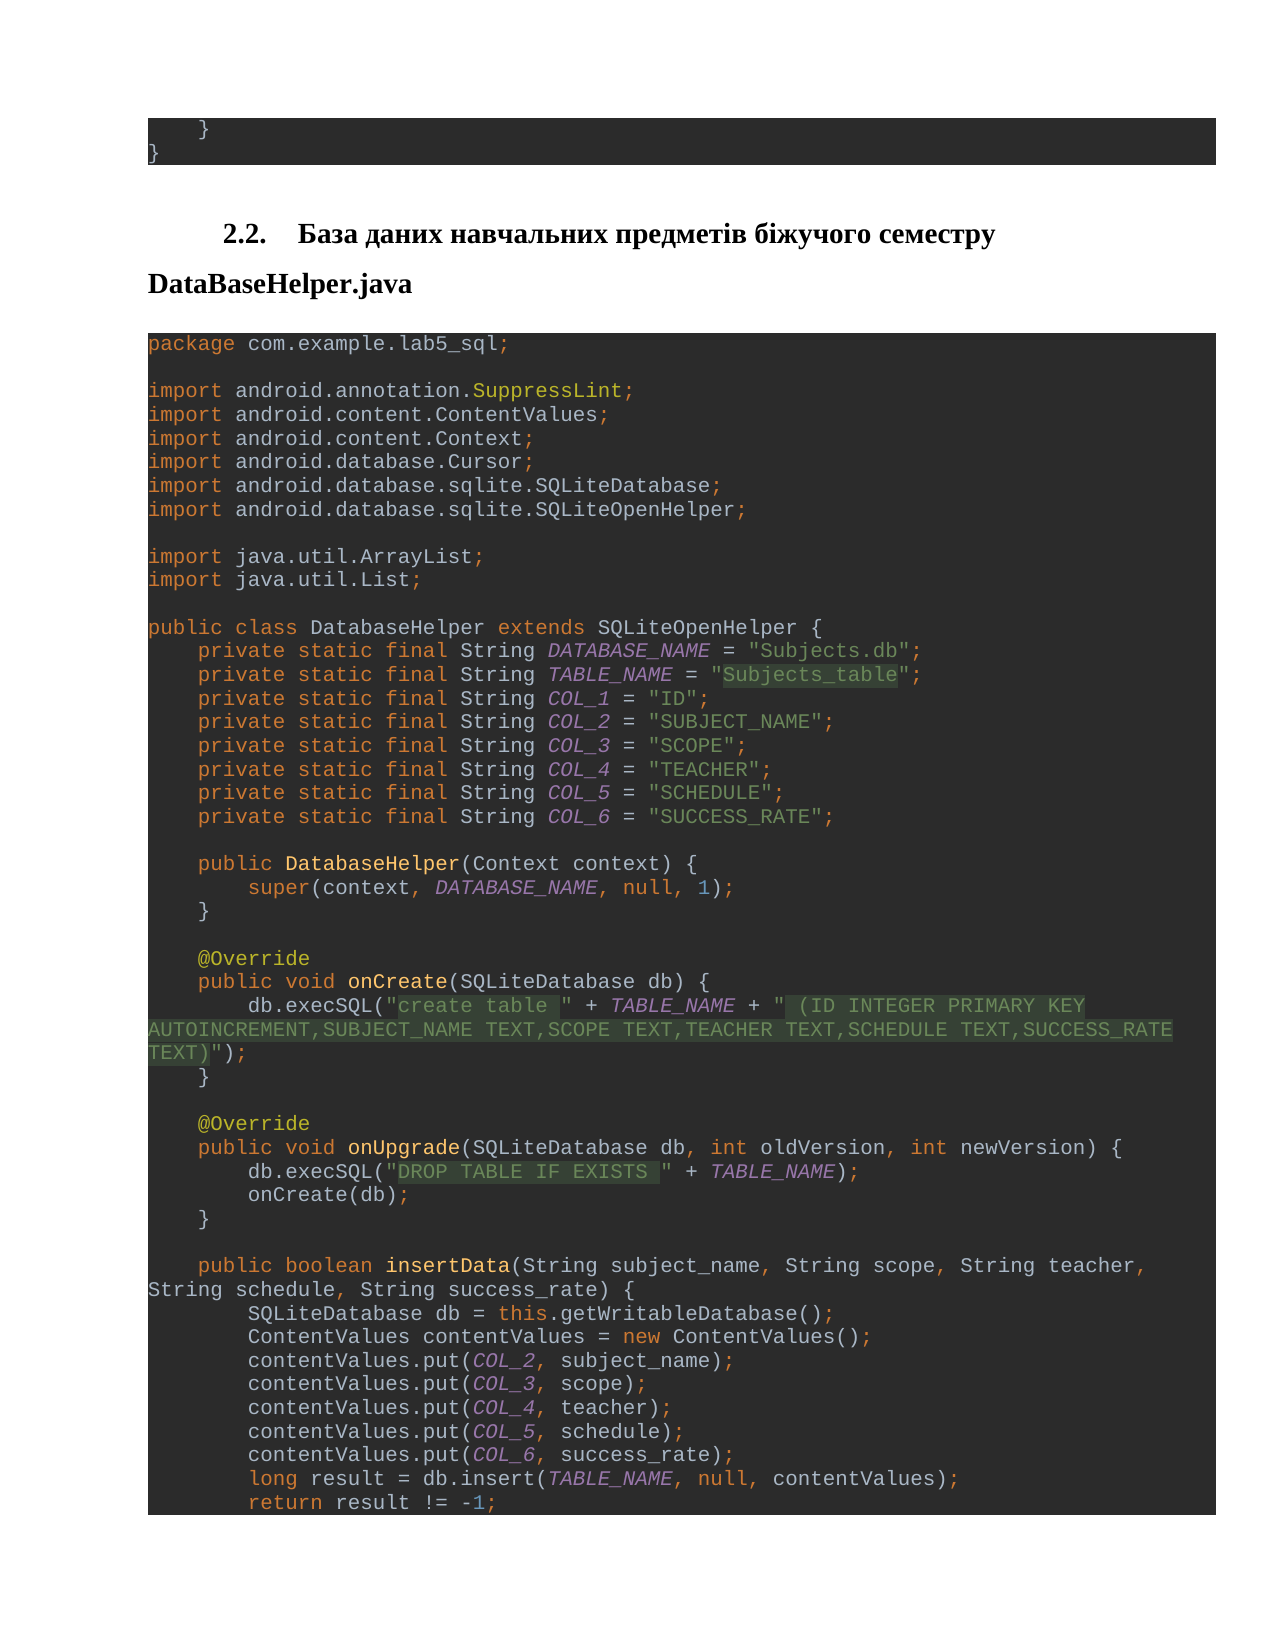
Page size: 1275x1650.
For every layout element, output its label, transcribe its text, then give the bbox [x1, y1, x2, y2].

list DataBaseHelper.java [148, 266, 1216, 299]
list База даних навчальних предметів біжучого семестру [223, 216, 1216, 249]
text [148, 333, 1216, 1515]
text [148, 118, 1216, 165]
